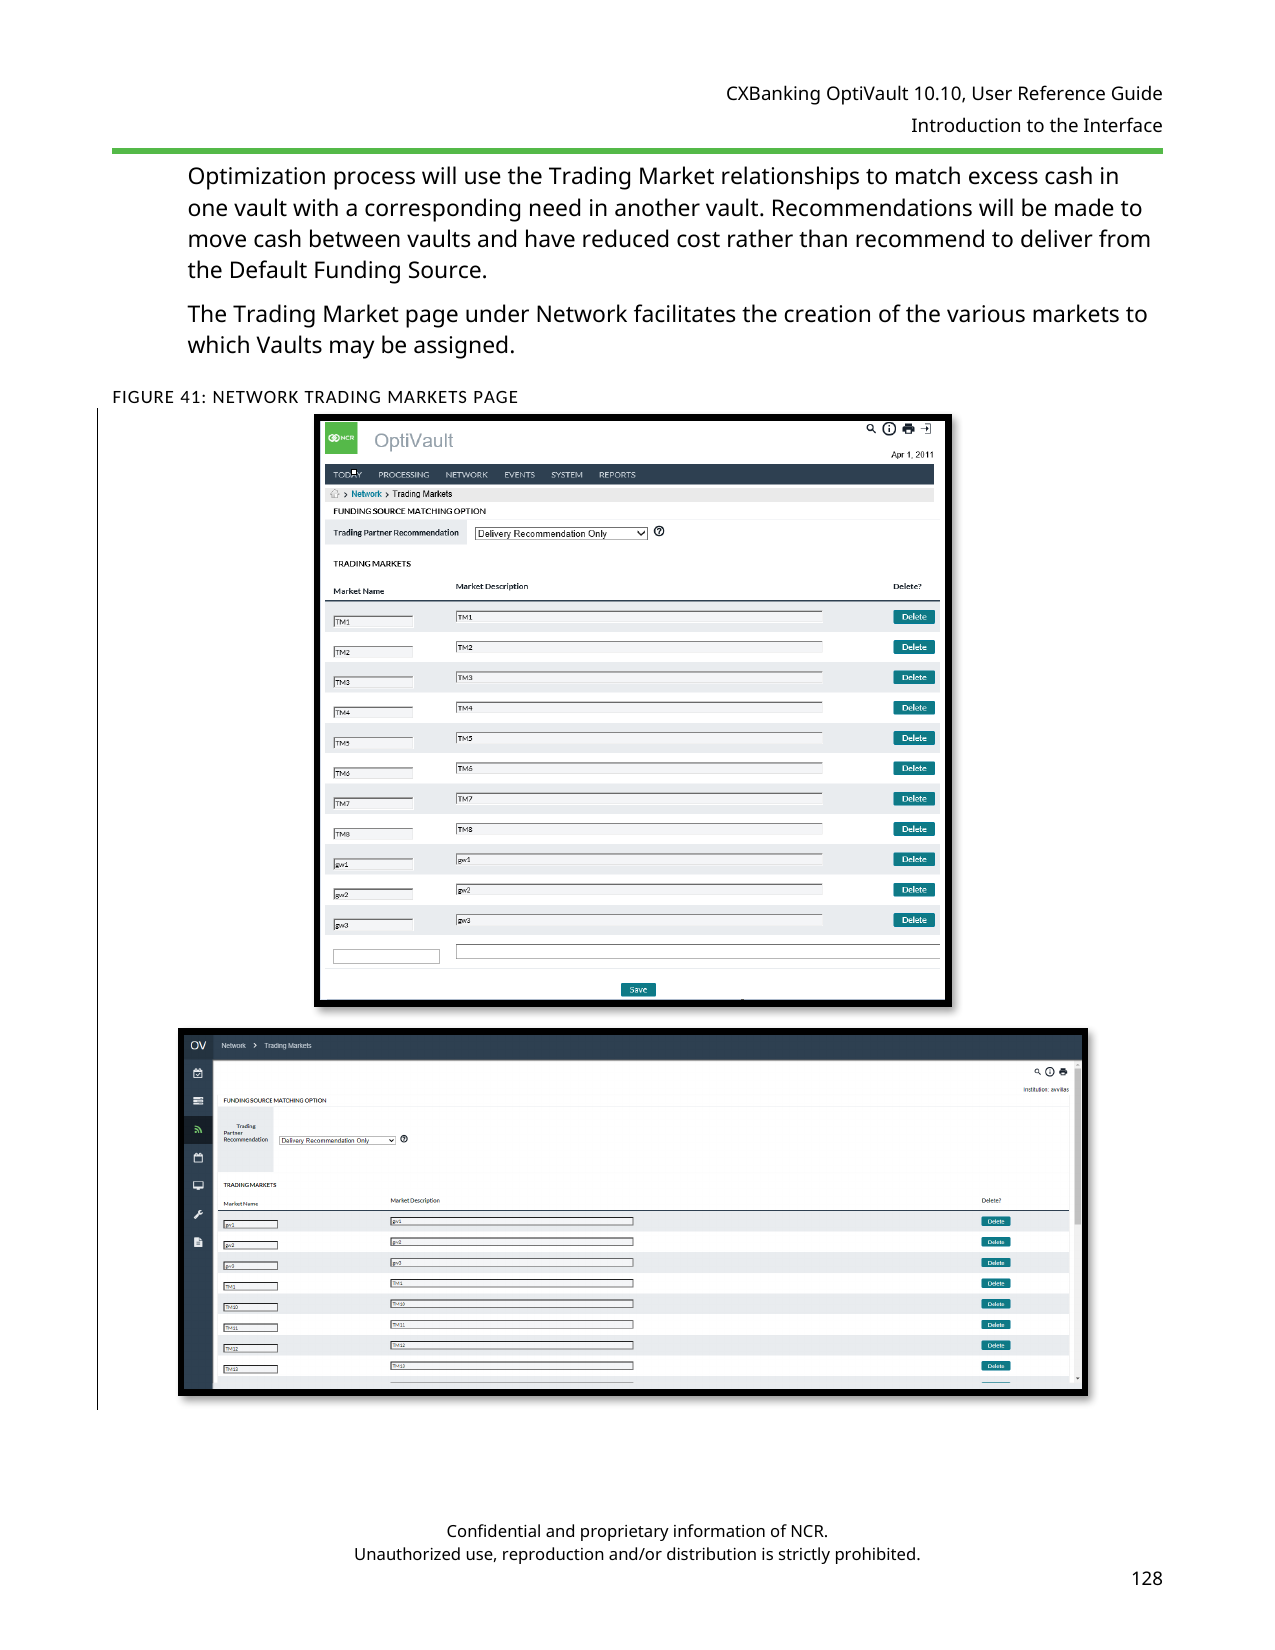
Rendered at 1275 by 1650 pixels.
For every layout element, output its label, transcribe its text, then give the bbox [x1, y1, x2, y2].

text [187, 160, 1163, 285]
text The Trading Market page under Network facilitates the creation of the various markets to which Vaults may be assigned. [187, 298, 1163, 360]
picture [320, 421, 945, 1000]
picture [184, 1035, 1082, 1389]
